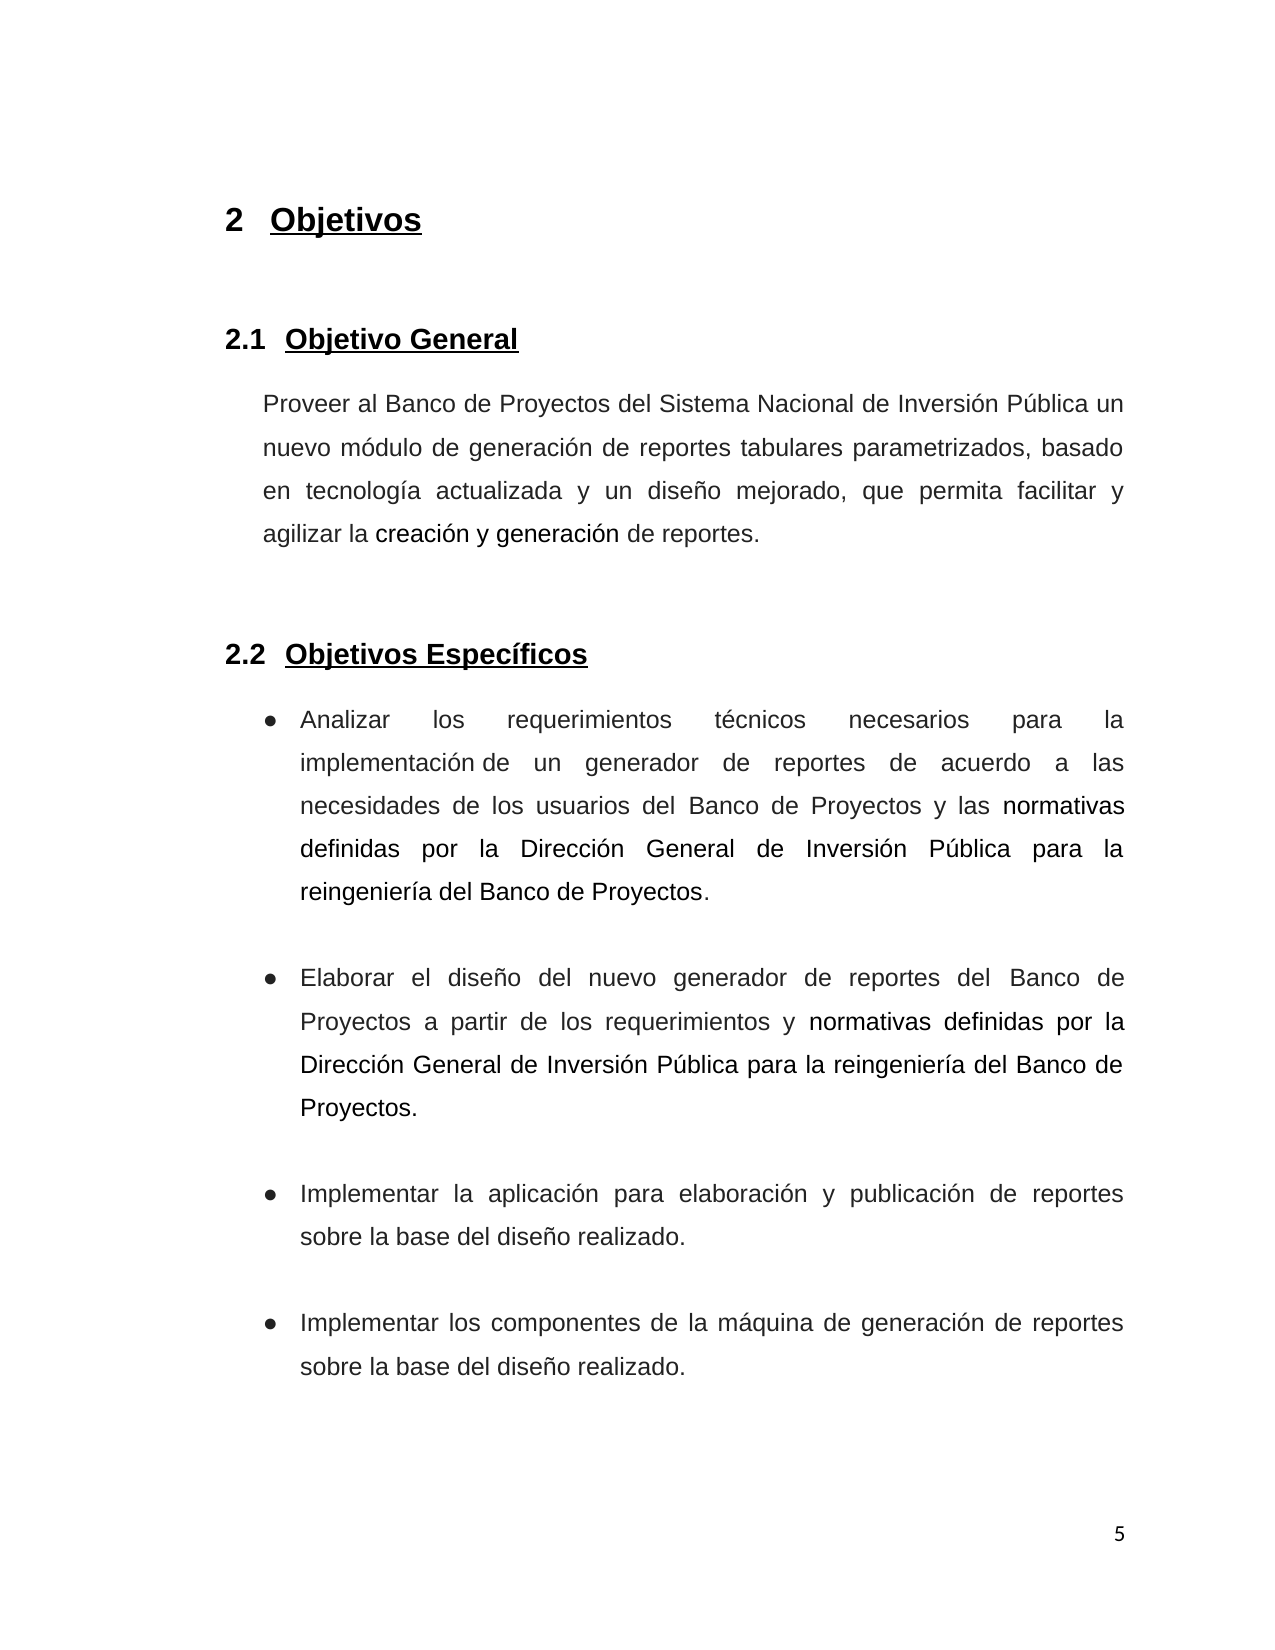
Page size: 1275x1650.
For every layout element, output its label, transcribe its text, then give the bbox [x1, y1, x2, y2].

list Implementar los componentes de la máquina de generación de reportes sobre la base del diseño realizado. [263, 1308, 1125, 1380]
list Analizar los requerimientos técnicos necesarios para la implementación de un generador de reportes de acuerdo a las necesidades de los usuarios del Banco de Proyectos y las normativas definidas por la Dirección General de Inversión Pública para la reingeniería del Banco de Proyectos. [263, 704, 1125, 906]
list Implementar la aplicación para elaboración y publicación de reportes sobre la base del diseño realizado. [263, 1179, 1125, 1251]
list Elaborar el diseño del nuevo generador de reportes del Banco de Proyectos a partir de los requerimientos y normativas definidas por la Dirección General de Inversión Pública para la reingeniería del Banco de Proyectos. [263, 963, 1125, 1121]
subtitle Objetivos Específicos [225, 637, 1125, 671]
subtitle Objetivo General [225, 322, 1125, 356]
subtitle Objetivos [225, 200, 1125, 238]
text Proveer al Banco de Proyectos del Sistema Nacional de Inversión Pública un nuevo módulo de generación de reportes tabulares parametrizados, basado en tecnología actualizada y un diseño mejorado, que permita facilitar y agilizar la creación y generación de reportes. [263, 389, 1125, 548]
